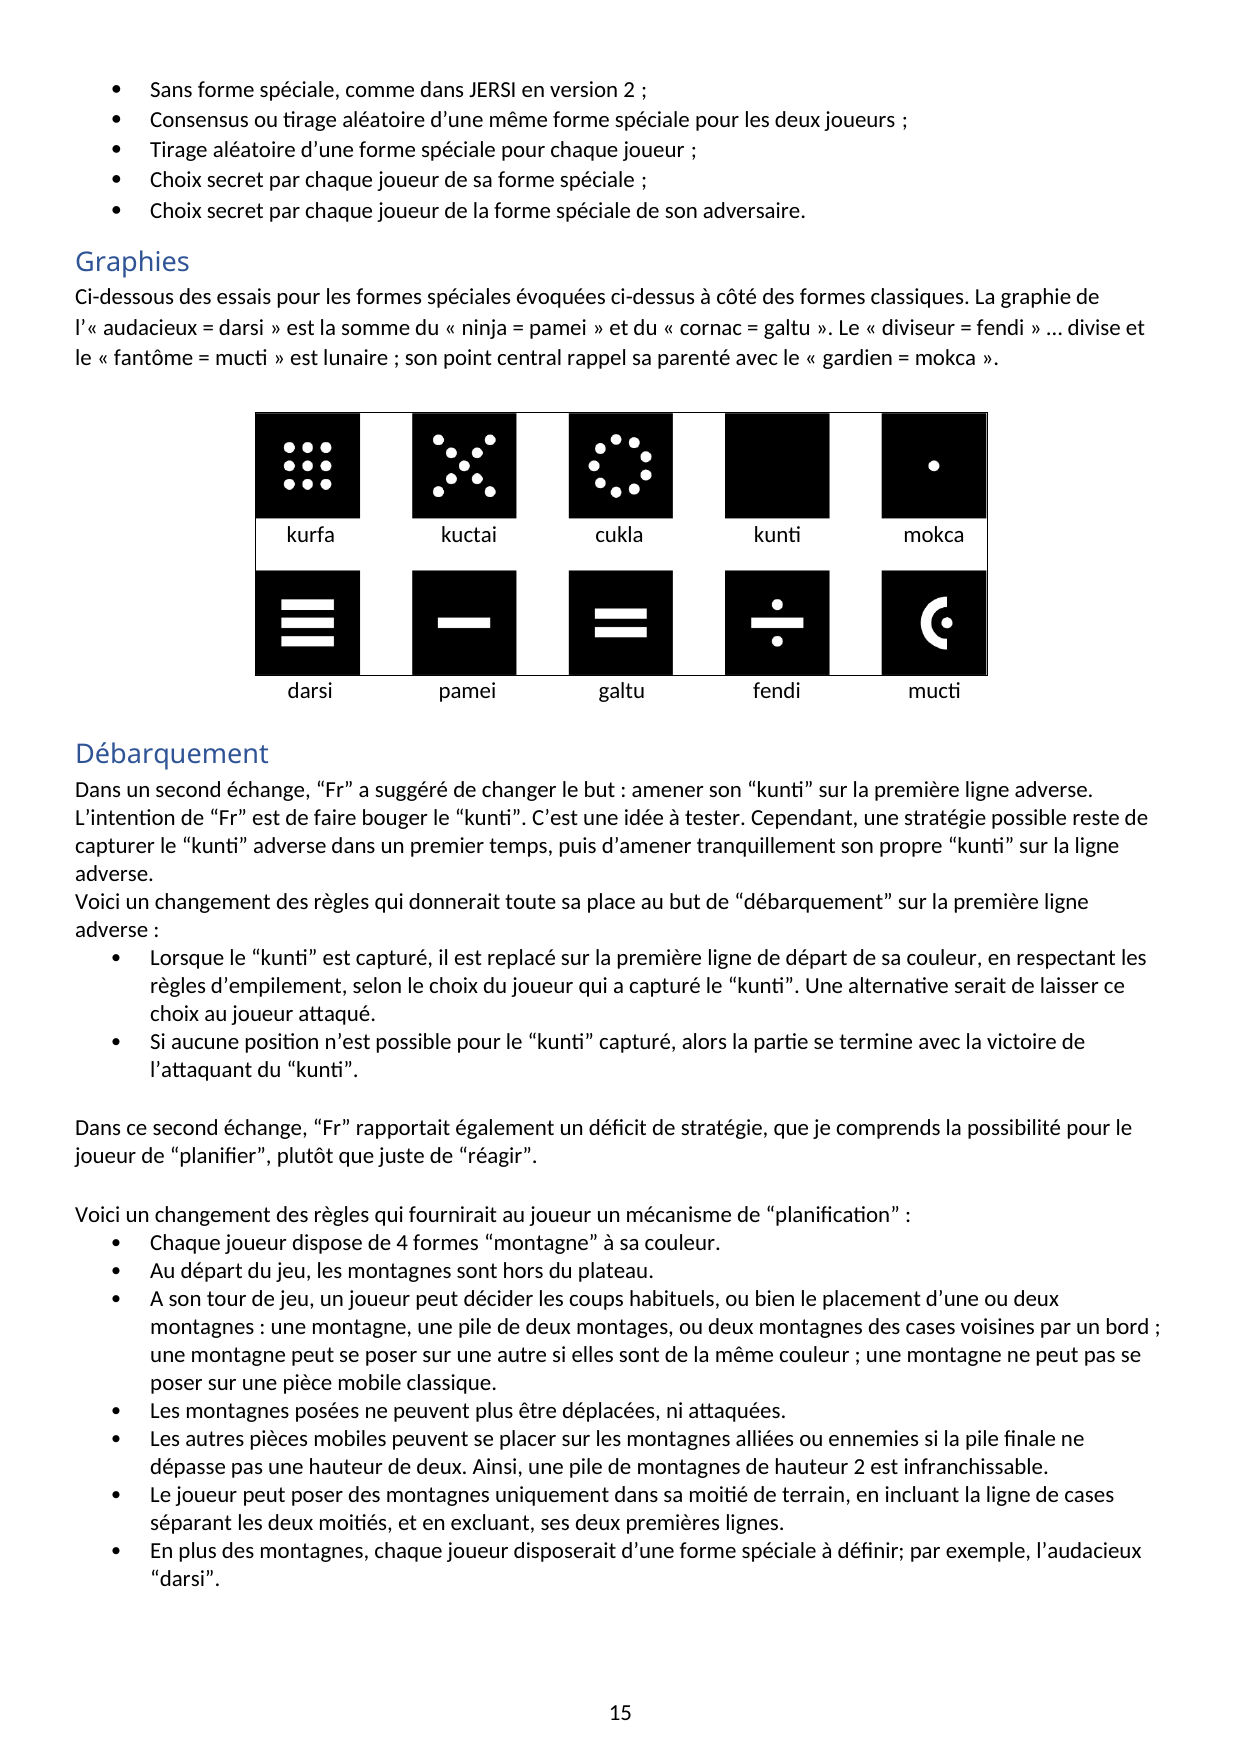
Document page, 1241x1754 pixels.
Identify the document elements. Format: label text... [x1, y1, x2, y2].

text Voici un changement des règles qui donnerait toute sa place au but de “débarquement” sur la première ligne adverse : [75, 887, 1165, 943]
list Au départ du jeu, les montagnes sont hors du plateau. [112, 1256, 1165, 1284]
list Lorsque le “kunti” est capturé, il est replacé sur la première ligne de départ de sa couleur, en respectant les règles d’empilement, selon le choix du joueur qui a capturé le “kunti”. Une alternative serait de laisser ce choix au joueur attaqué. [112, 943, 1165, 1027]
text Dans un second échange, “Fr” a suggéré de changer le but : amener son “kunti” sur la première ligne adverse. L’intention de “Fr” est de faire bouger le “kunti”. C’est une idée à tester. Cependant, une stratégie possible reste de capturer le “kunti” adverse dans un premier temps, puis d’amener tranquillement son propre “kunti” sur la ligne adverse. [75, 775, 1165, 887]
list Consensus ou tirage aléatoire d’une même forme spéciale pour les deux joueurs ; [112, 105, 1165, 133]
list Choix secret par chaque joueur de sa forme spéciale ; [112, 166, 1165, 194]
text Dans ce second échange, “Fr” rapportait également un déficit de stratégie, que je comprends la possibilité pour le joueur de “planifier”, plutôt que juste de “réagir”. [75, 1113, 1165, 1169]
list En plus des montagnes, chaque joueur disposerait d’une forme spéciale à définir; par exemple, l’audacieux “darsi”. [112, 1536, 1165, 1592]
list Sans forme spéciale, comme dans JERSI en version 2 ; [112, 75, 1165, 103]
text Voici un changement des règles qui fournirait au joueur un mécanisme de “planification” : [75, 1200, 1165, 1228]
list Chaque joueur dispose de 4 formes “montagne” à sa couleur. [112, 1228, 1165, 1256]
list Tirage aléatoire d’une forme spéciale pour chaque joueur ; [112, 135, 1165, 163]
list Si aucune position n’est possible pour le “kunti” capturé, alors la partie se termine avec la victoire de l’attaquant du “kunti”. [112, 1027, 1165, 1083]
text Ci-dessous des essais pour les formes spéciales évoquées ci-dessus à côté des formes classiques. La graphie de l’« audacieux = darsi » est la somme du « ninja = pamei » et du « cornac = galtu ». Le « diviseur = fendi » … divise et le « fantôme = mucti » est lunaire ; son point central rappel sa parenté avec le « gardien = mokca ». [75, 282, 1165, 371]
list Choix secret par chaque joueur de la forme spéciale de son adversaire. [112, 196, 1165, 224]
list Les montagnes posées ne peuvent plus être déplacées, ni attaquées. [112, 1396, 1165, 1424]
list Les autres pièces mobiles peuvent se placer sur les montagnes alliées ou ennemies si la pile finale ne dépasse pas une hauteur de deux. Ainsi, une pile de montagnes de hauteur 2 est infranchissable. [112, 1424, 1165, 1480]
subtitle Graphies [75, 243, 1165, 279]
subtitle Débarquement [75, 735, 1165, 772]
list Le joueur peut poser des montagnes uniquement dans sa moitié de terrain, en incluant la ligne de cases séparant les deux moitiés, et en excluant, ses deux premières lignes. [112, 1480, 1165, 1536]
list A son tour de jeu, un joueur peut décider les coups habituels, ou bien le placement d’une ou deux montagnes : une montagne, une pile de deux montages, ou deux montagnes des cases voisines par un bord ; une montagne peut se poser sur une autre si elles sont de la même couleur ; une montagne ne peut pas se poser sur une pièce mobile classique. [112, 1284, 1165, 1396]
picture [256, 413, 987, 675]
